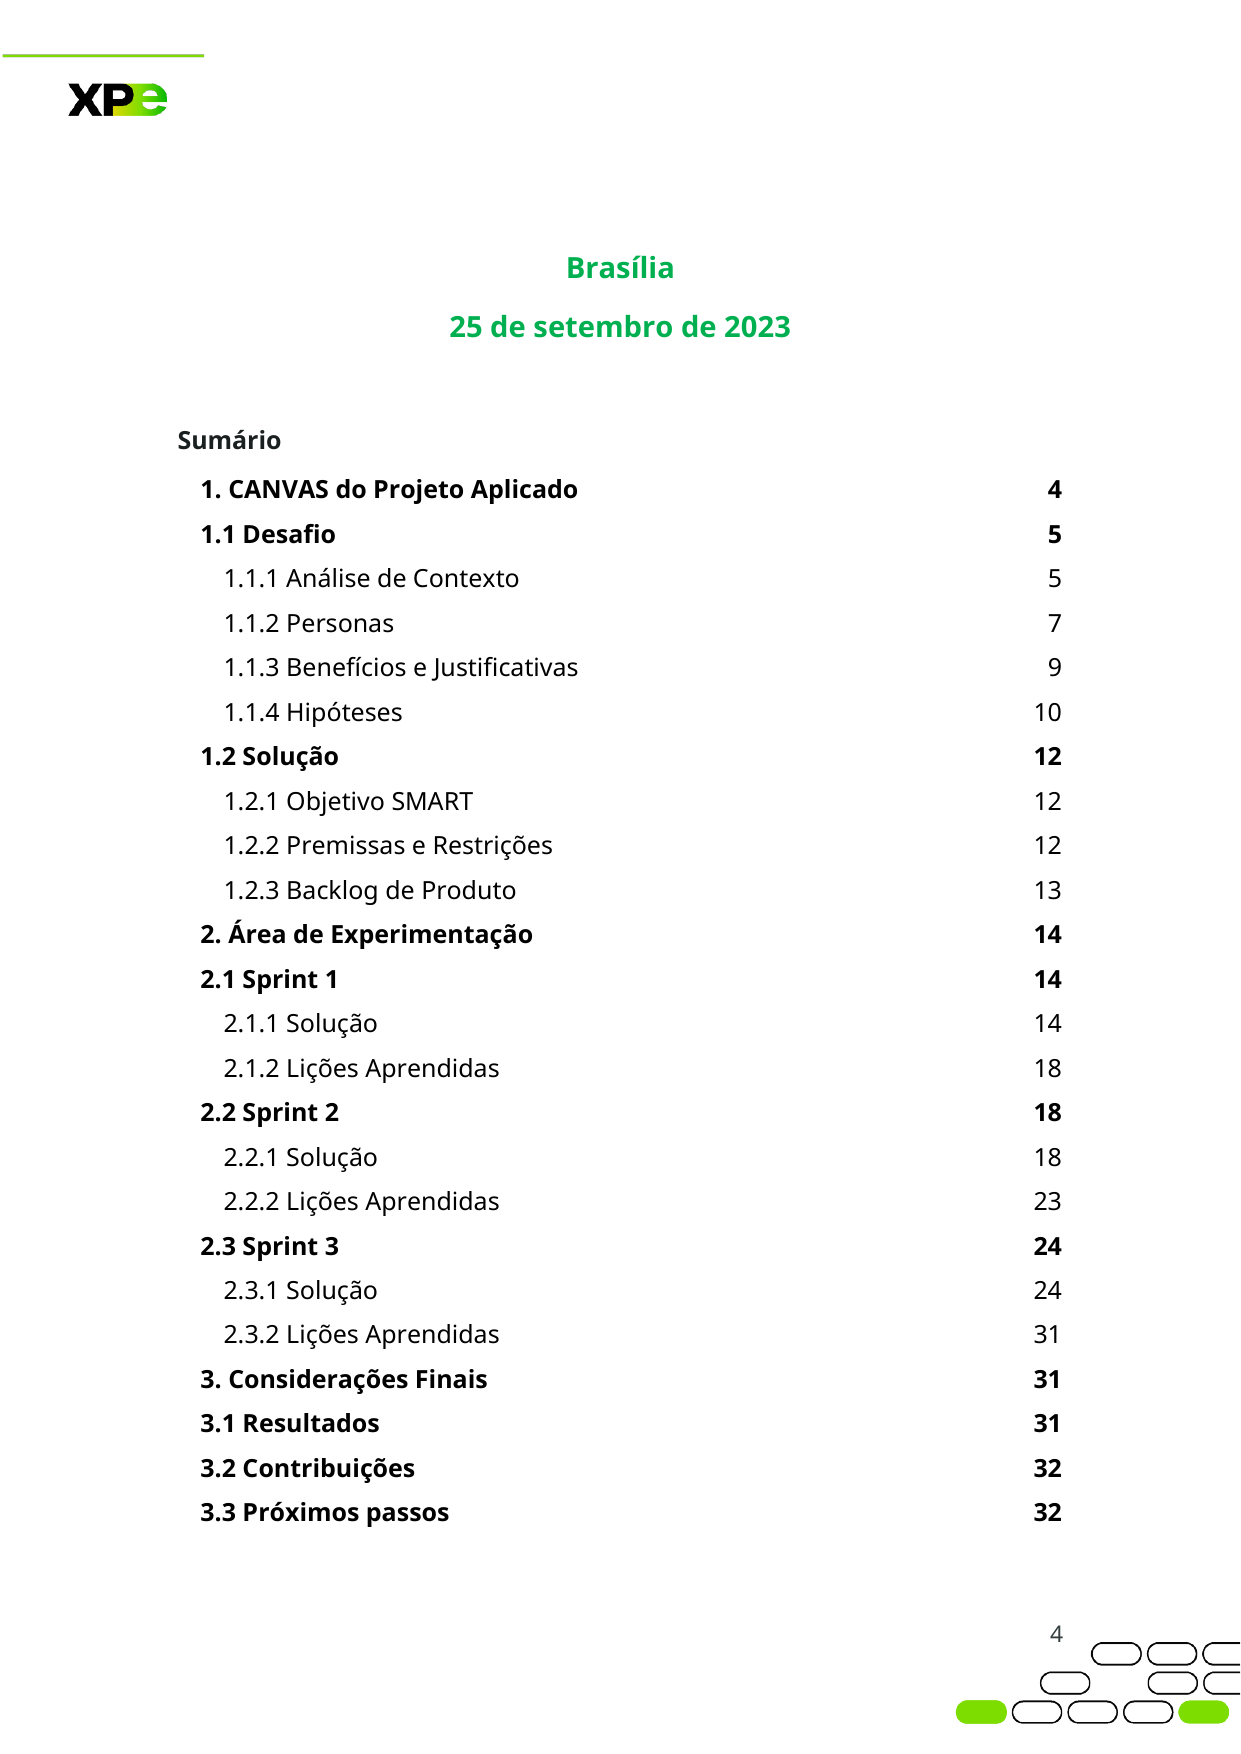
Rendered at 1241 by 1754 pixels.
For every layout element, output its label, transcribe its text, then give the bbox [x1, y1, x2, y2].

picture [955, 1642, 1241, 1724]
text Sumário [177, 423, 1063, 457]
picture [2, 51, 205, 148]
text Brasília 25 de setembro de 2023 [177, 148, 1063, 346]
